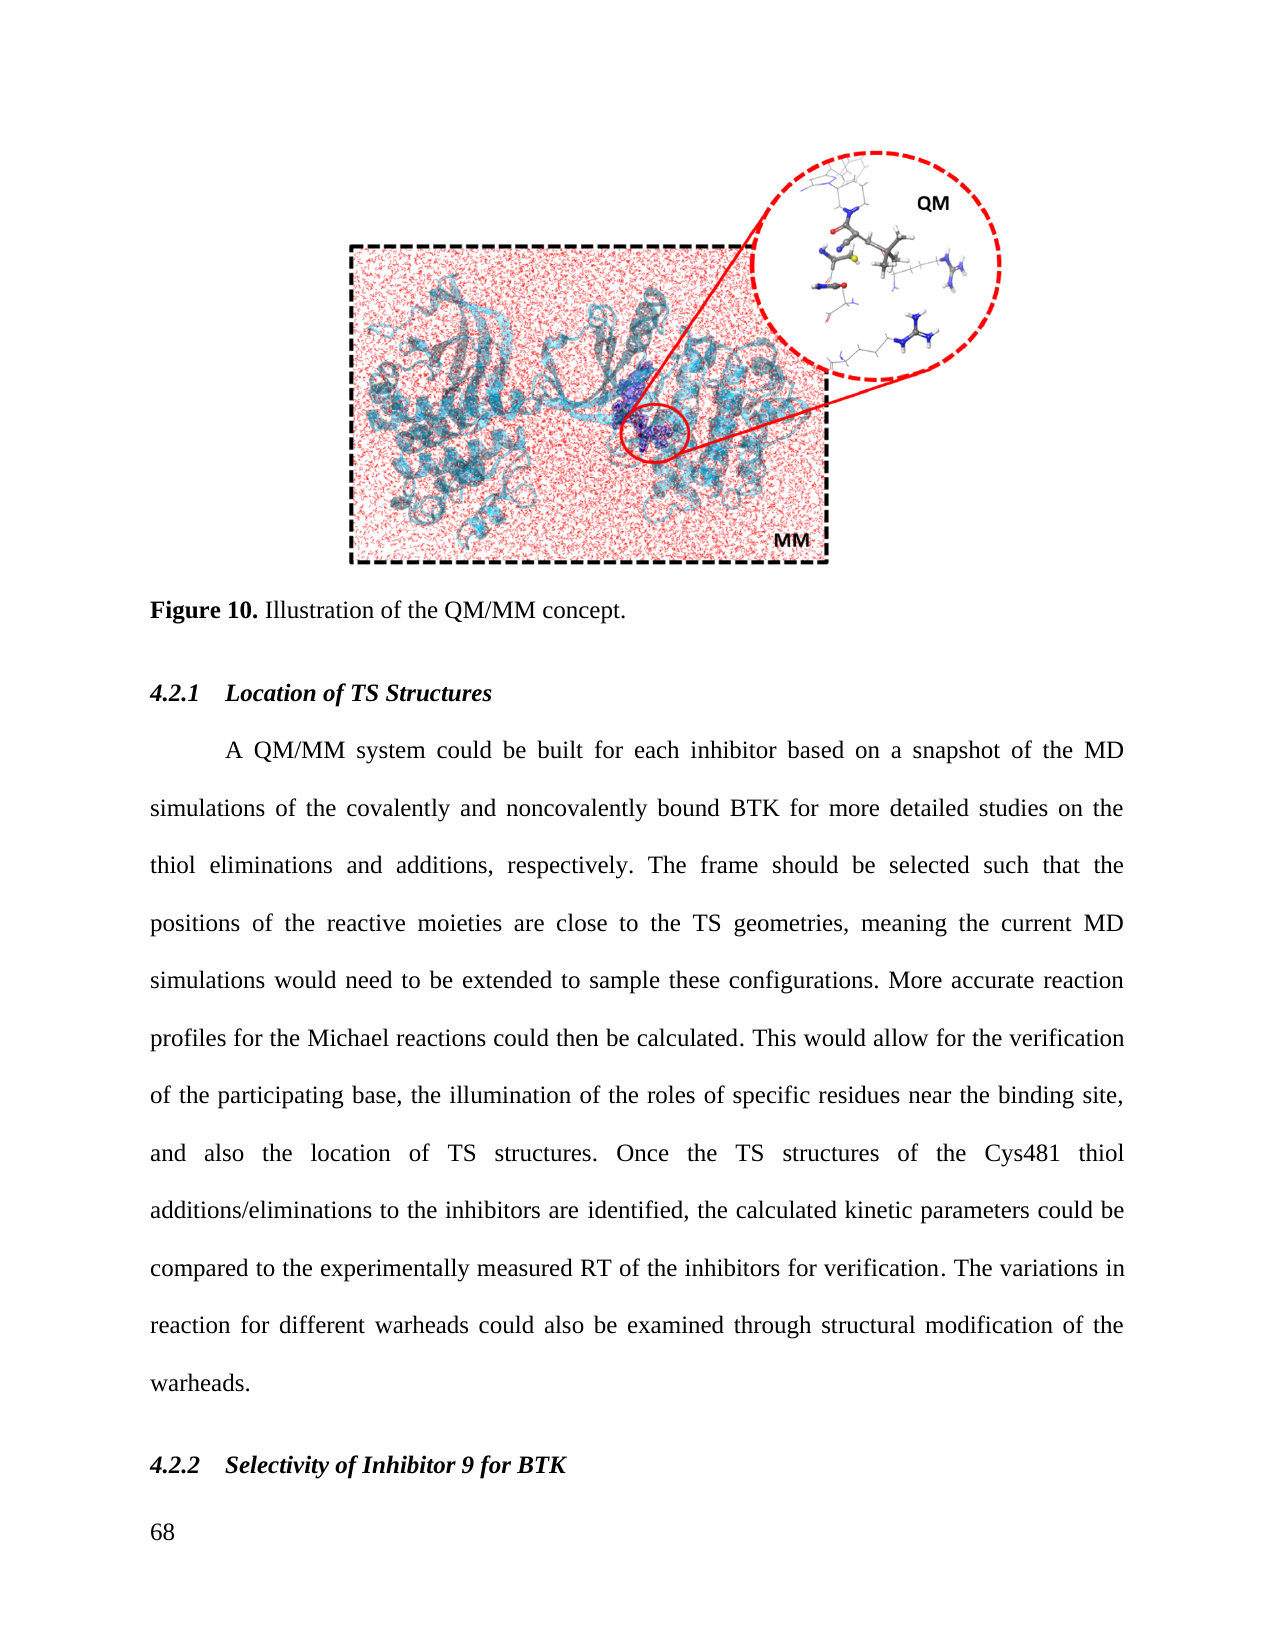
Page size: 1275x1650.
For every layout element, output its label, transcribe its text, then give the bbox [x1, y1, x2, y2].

subtitle Location of TS Structures [150, 678, 1125, 707]
subtitle Selectivity of Inhibitor 9 for BTK [150, 1450, 1125, 1479]
picture [347, 150, 1003, 567]
text Figure 10. Illustration of the QM/MM concept. [150, 595, 1125, 624]
text A QM/MM system could be built for each inhibitor based on a snapshot of the MD simulations of the covalently and noncovalently bound BTK for more detailed studies on the thiol eliminations and additions, respectively. The frame should be selected such that the positions of the reactive moieties are close to the TS geometries, meaning the current MD simulations would need to be extended to sample these configurations. More accurate reaction profiles for the Michael reactions could then be calculated. This would allow for the verification of the participating base, the illumination of the roles of specific residues near the binding site, and also the location of TS structures. Once the TS structures of the Cys481 thiol additions/eliminations to the inhibitors are identified, the calculated kinetic parameters could be compared to the experimentally measured RT of the inhibitors for verification. The variations in reaction for different warheads could also be examined through structural modification of the warheads. [150, 735, 1125, 1397]
